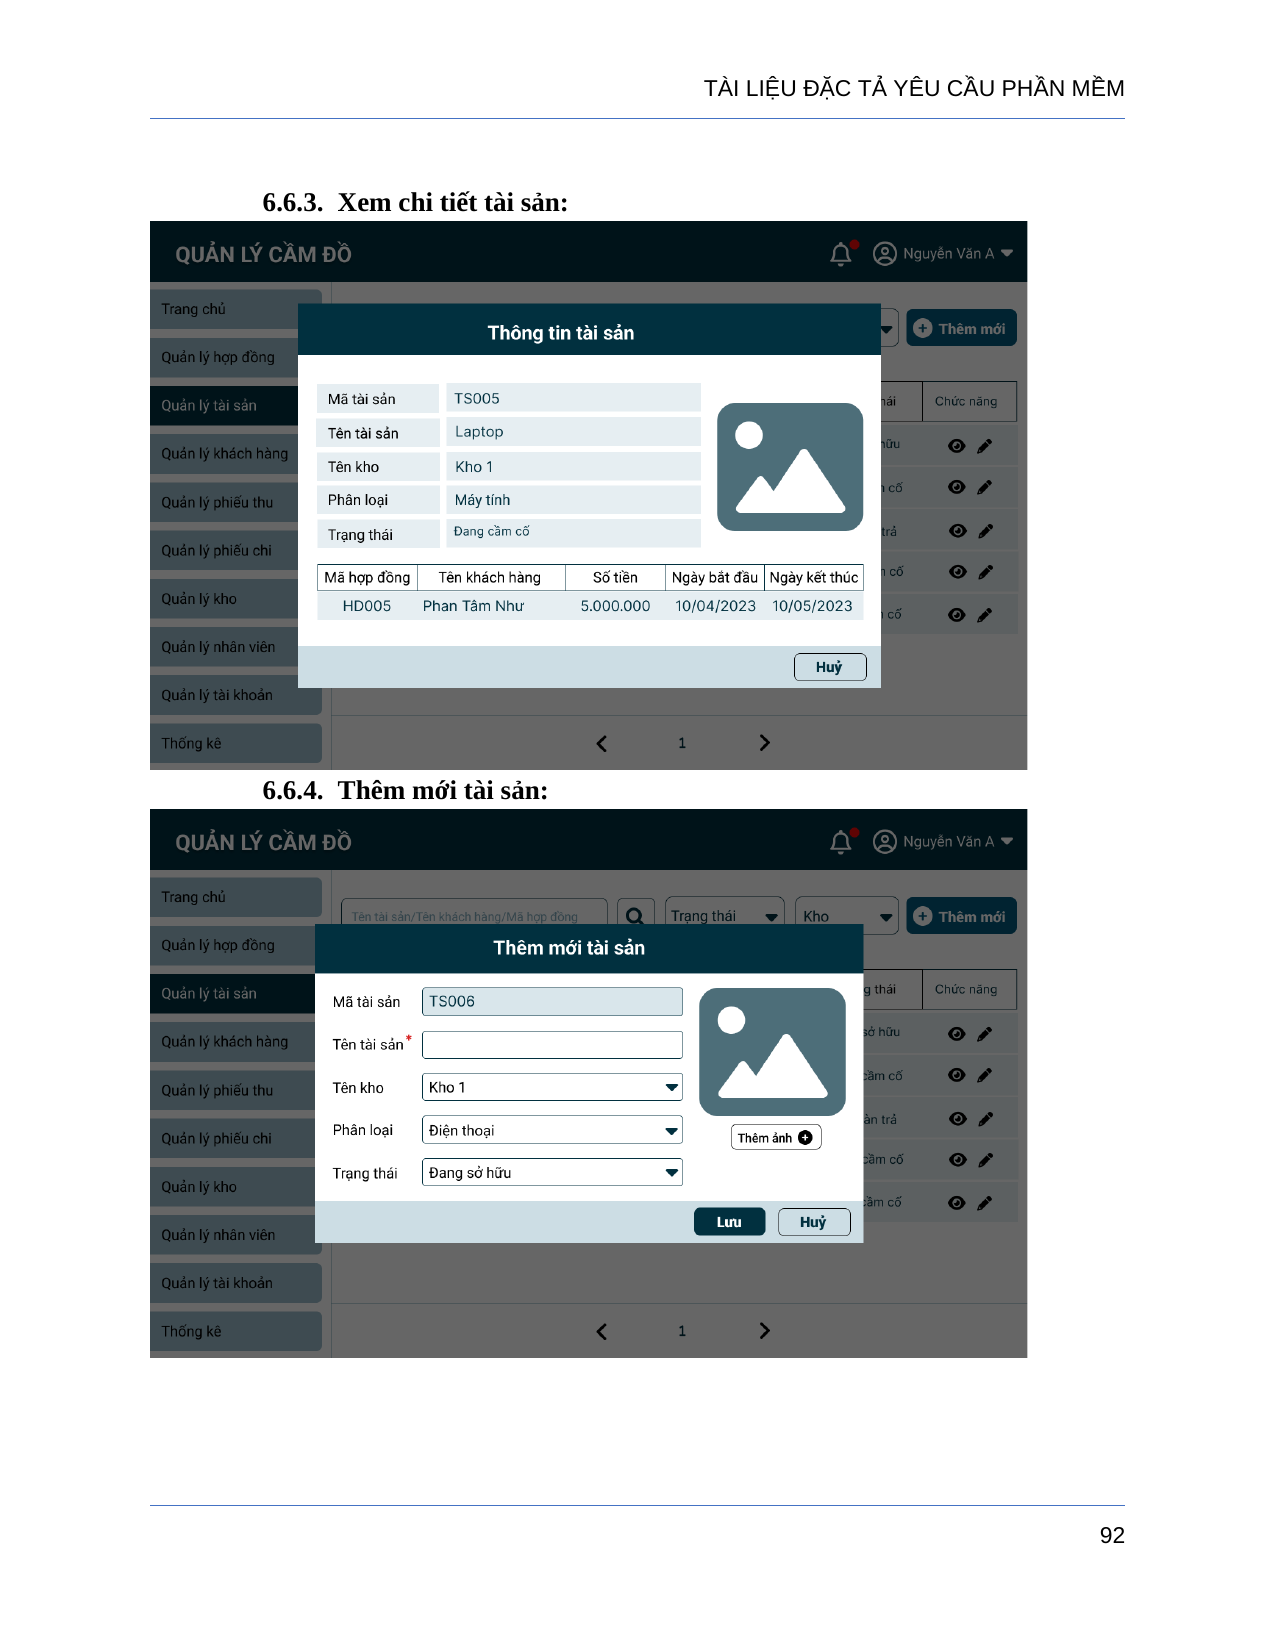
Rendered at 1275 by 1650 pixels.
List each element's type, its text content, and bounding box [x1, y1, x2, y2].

picture [150, 809, 1028, 1358]
list Thêm mới tài sản: [262, 774, 1125, 805]
picture [150, 221, 1028, 770]
list Xem chi tiết tài sản: [262, 186, 1125, 217]
